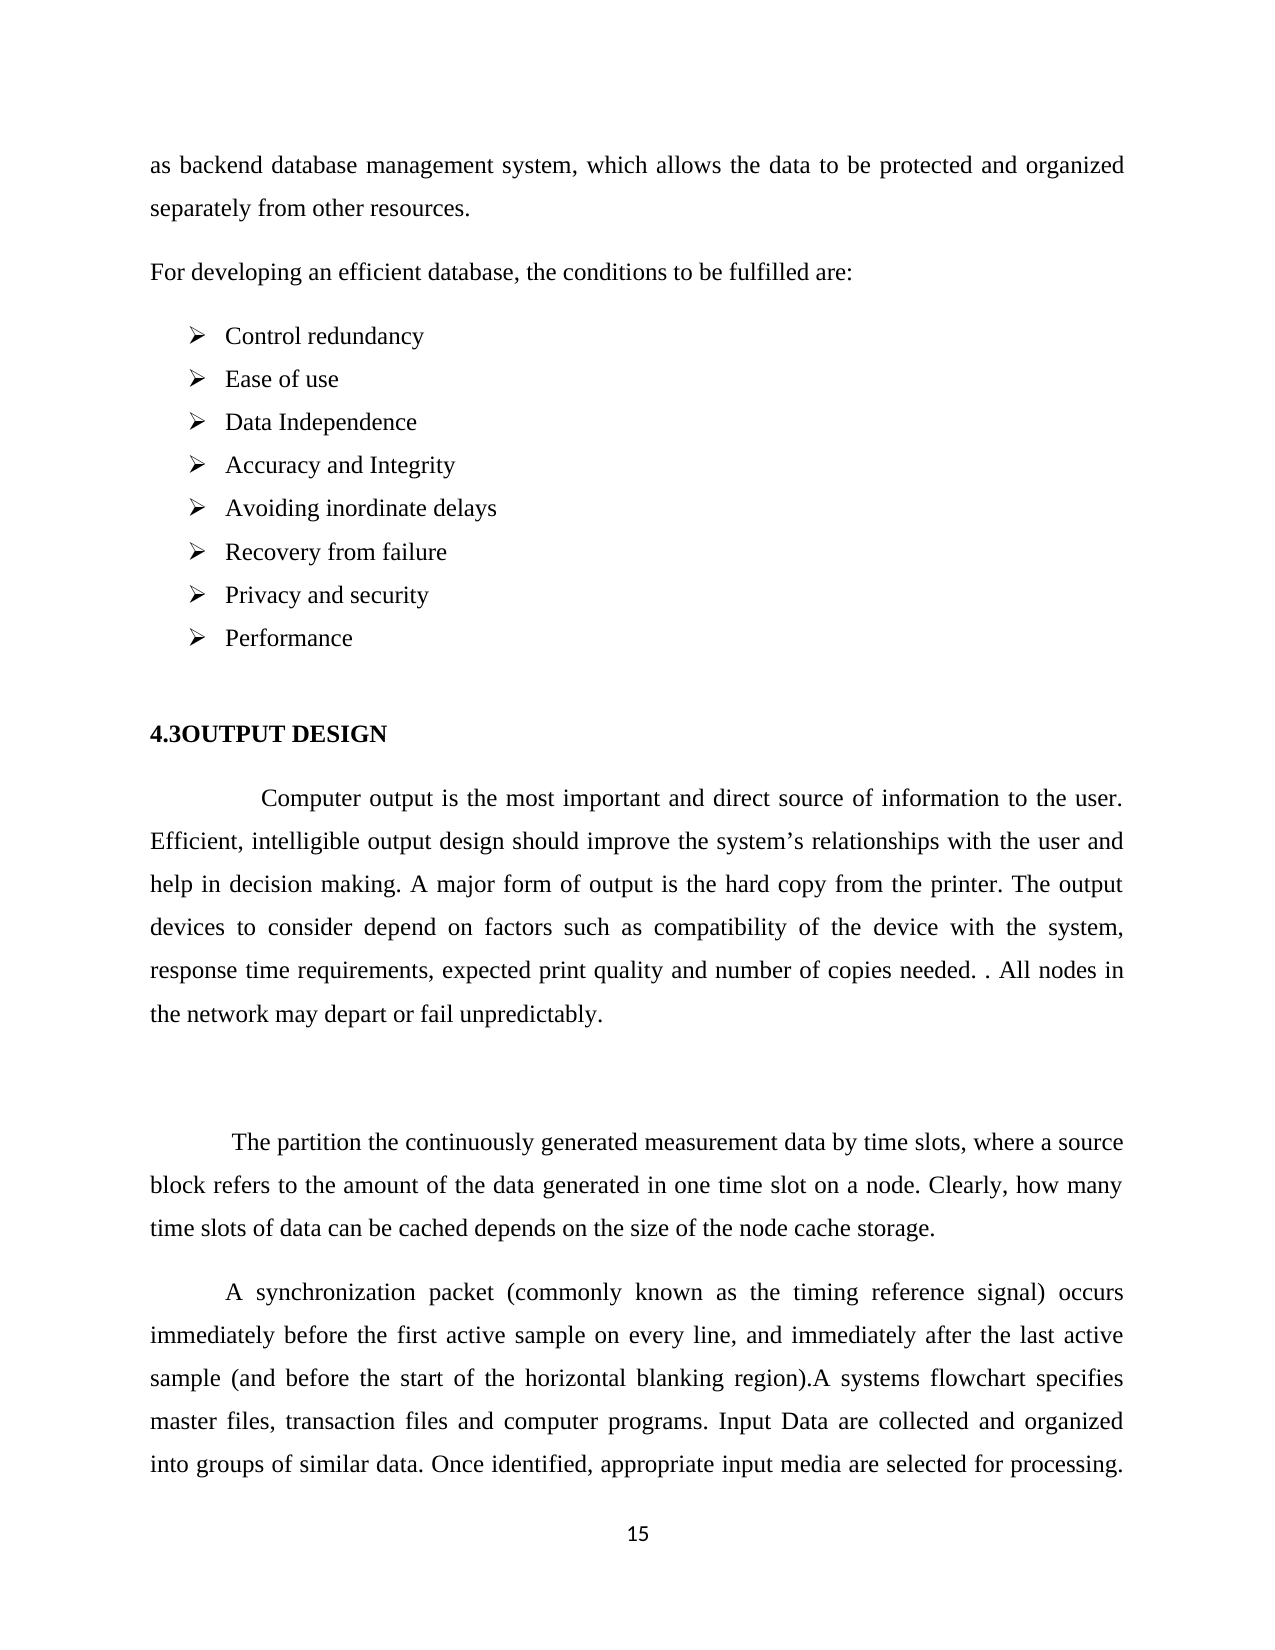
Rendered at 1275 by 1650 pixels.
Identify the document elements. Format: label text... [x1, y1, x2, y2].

list Ease of use [187, 364, 1125, 393]
list Accuracy and Integrity [187, 450, 1125, 479]
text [150, 1277, 1125, 1478]
text For developing an efficient database, the conditions to be fulfilled are: [150, 257, 1125, 286]
text The partition the continuously generated measurement data by time slots, where a source block refers to the amount of the data generated in one time slot on a node. Clearly, how many time slots of data can be cached depends on the size of the node cache storage. [150, 1127, 1125, 1242]
text 4.3OUTPUT DESIGN [150, 719, 1125, 748]
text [150, 150, 1125, 222]
list Data Independence [187, 407, 1125, 436]
list Privacy and security [187, 580, 1125, 608]
text Computer output is the most important and direct source of information to the user. Efficient, intelligible output design should improve the system’s relationships with the user and help in decision making. A major form of output is the hard copy from the printer. The output devices to consider depend on factors such as compatibility of the device with the system, response time requirements, expected print quality and number of copies needed. . All nodes in the network may depart or fail unpredictably. [150, 783, 1125, 1027]
list Recovery from failure [187, 537, 1125, 565]
list Avoiding inordinate delays [187, 493, 1125, 522]
list Control redundancy [187, 321, 1125, 350]
list Performance [187, 623, 1125, 652]
